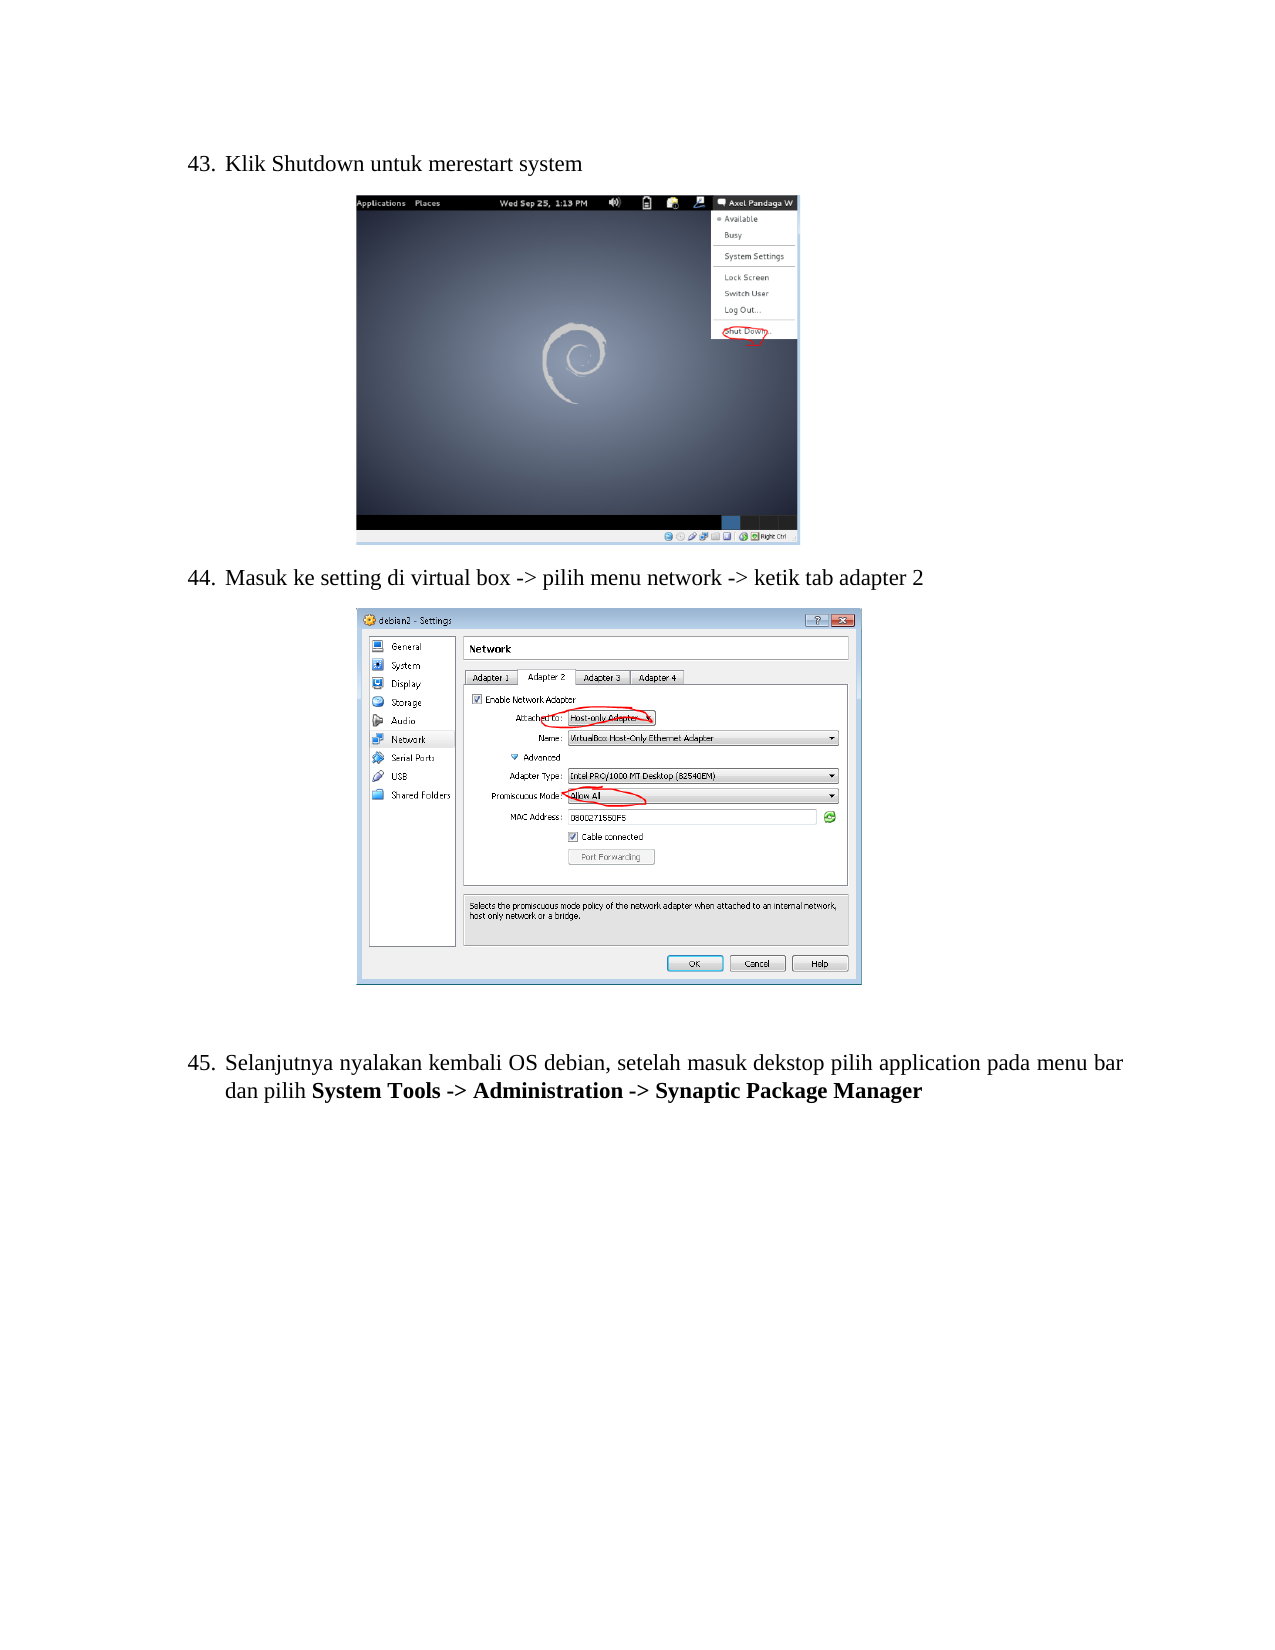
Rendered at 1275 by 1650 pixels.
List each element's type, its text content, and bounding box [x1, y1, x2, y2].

list Selanjutnya nyalakan kembali OS debian, setelah masuk dekstop pilih application pada menu bar dan pilih System Tools -> Administration -> Synaptic Package Manager [187, 1048, 1125, 1103]
list Masuk ke setting di virtual box -> pilih menu network -> ketik tab adapter 2 [187, 563, 1125, 590]
picture [356, 608, 862, 985]
list Klik Shutdown untuk merestart system [187, 150, 1125, 176]
picture [356, 195, 801, 545]
